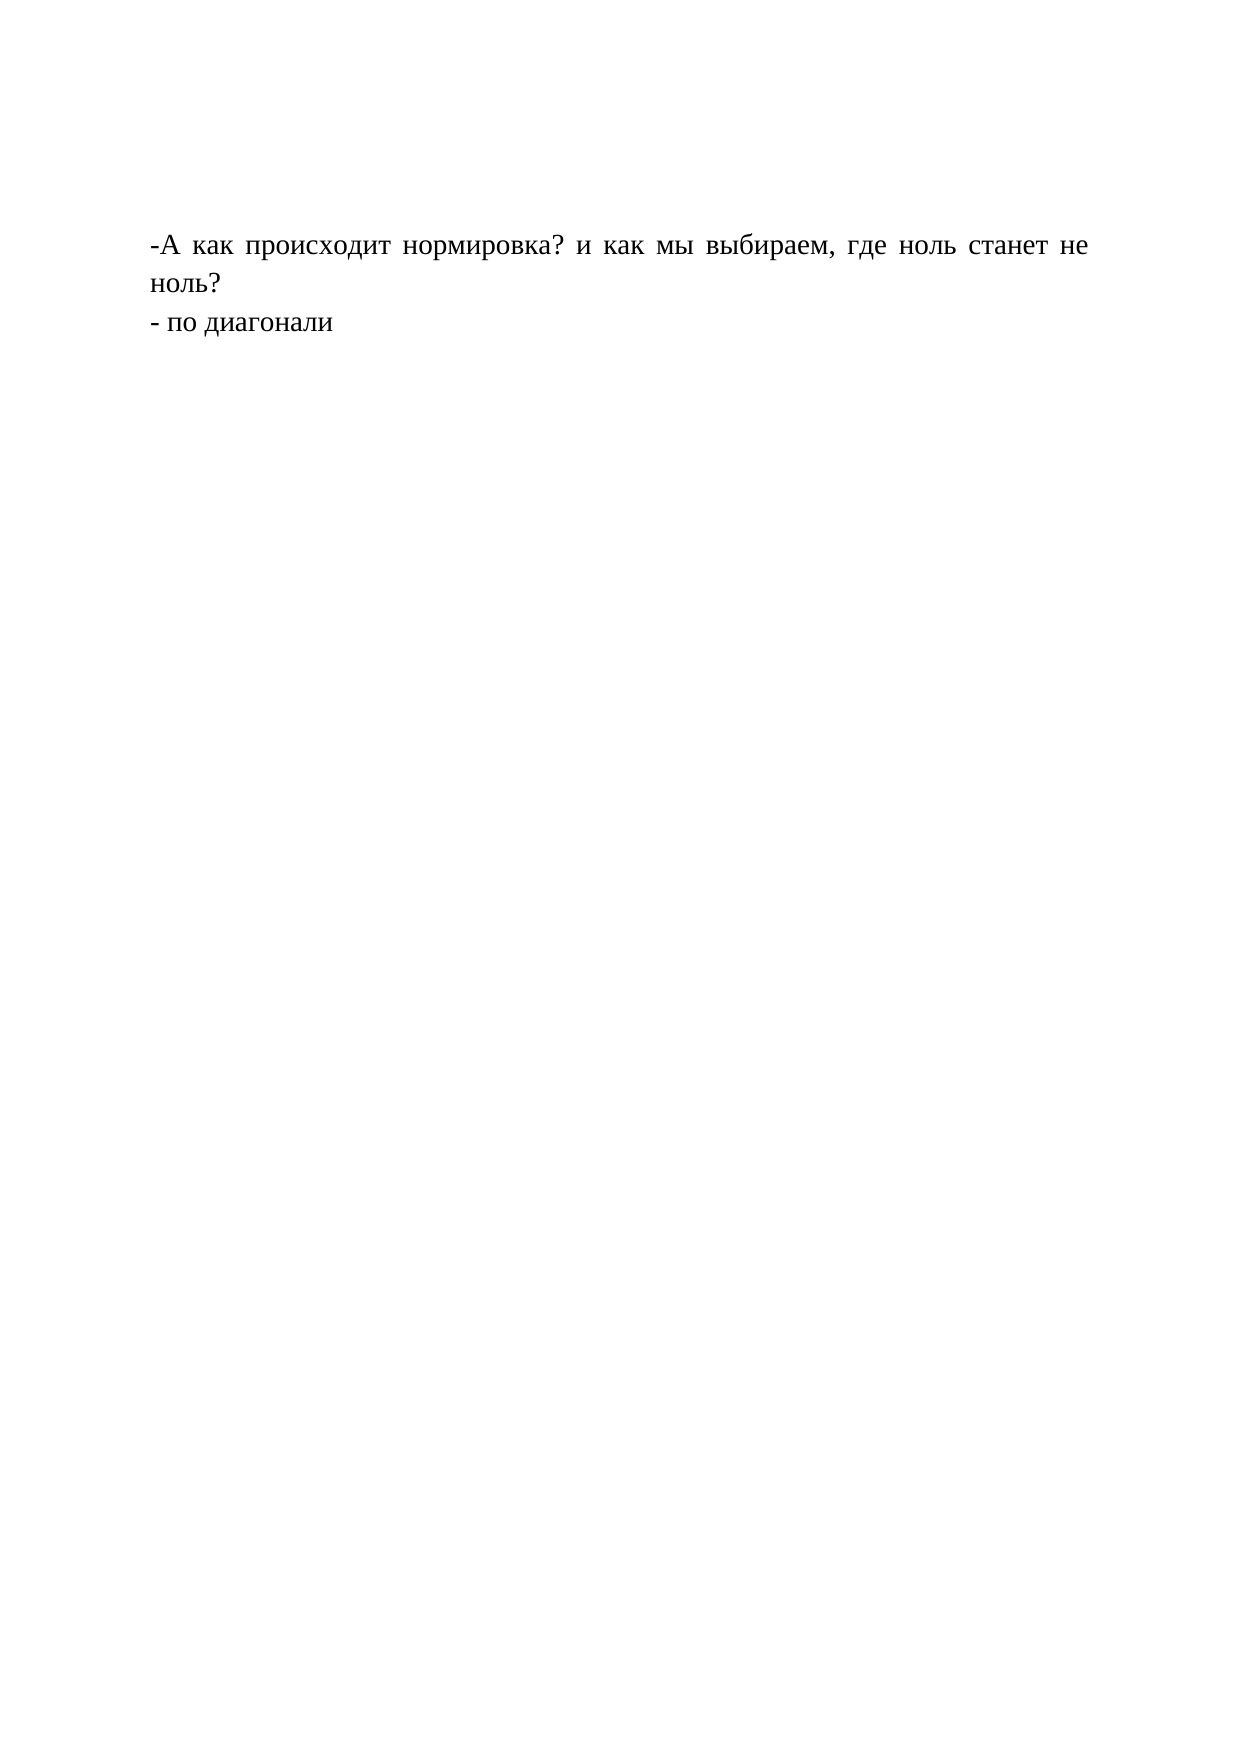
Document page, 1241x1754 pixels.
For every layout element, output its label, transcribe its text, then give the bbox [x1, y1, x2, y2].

text - по диагонали [150, 304, 1090, 338]
text -А как происходит нормировка? и как мы выбираем, где ноль станет не ноль? [150, 261, 1090, 299]
